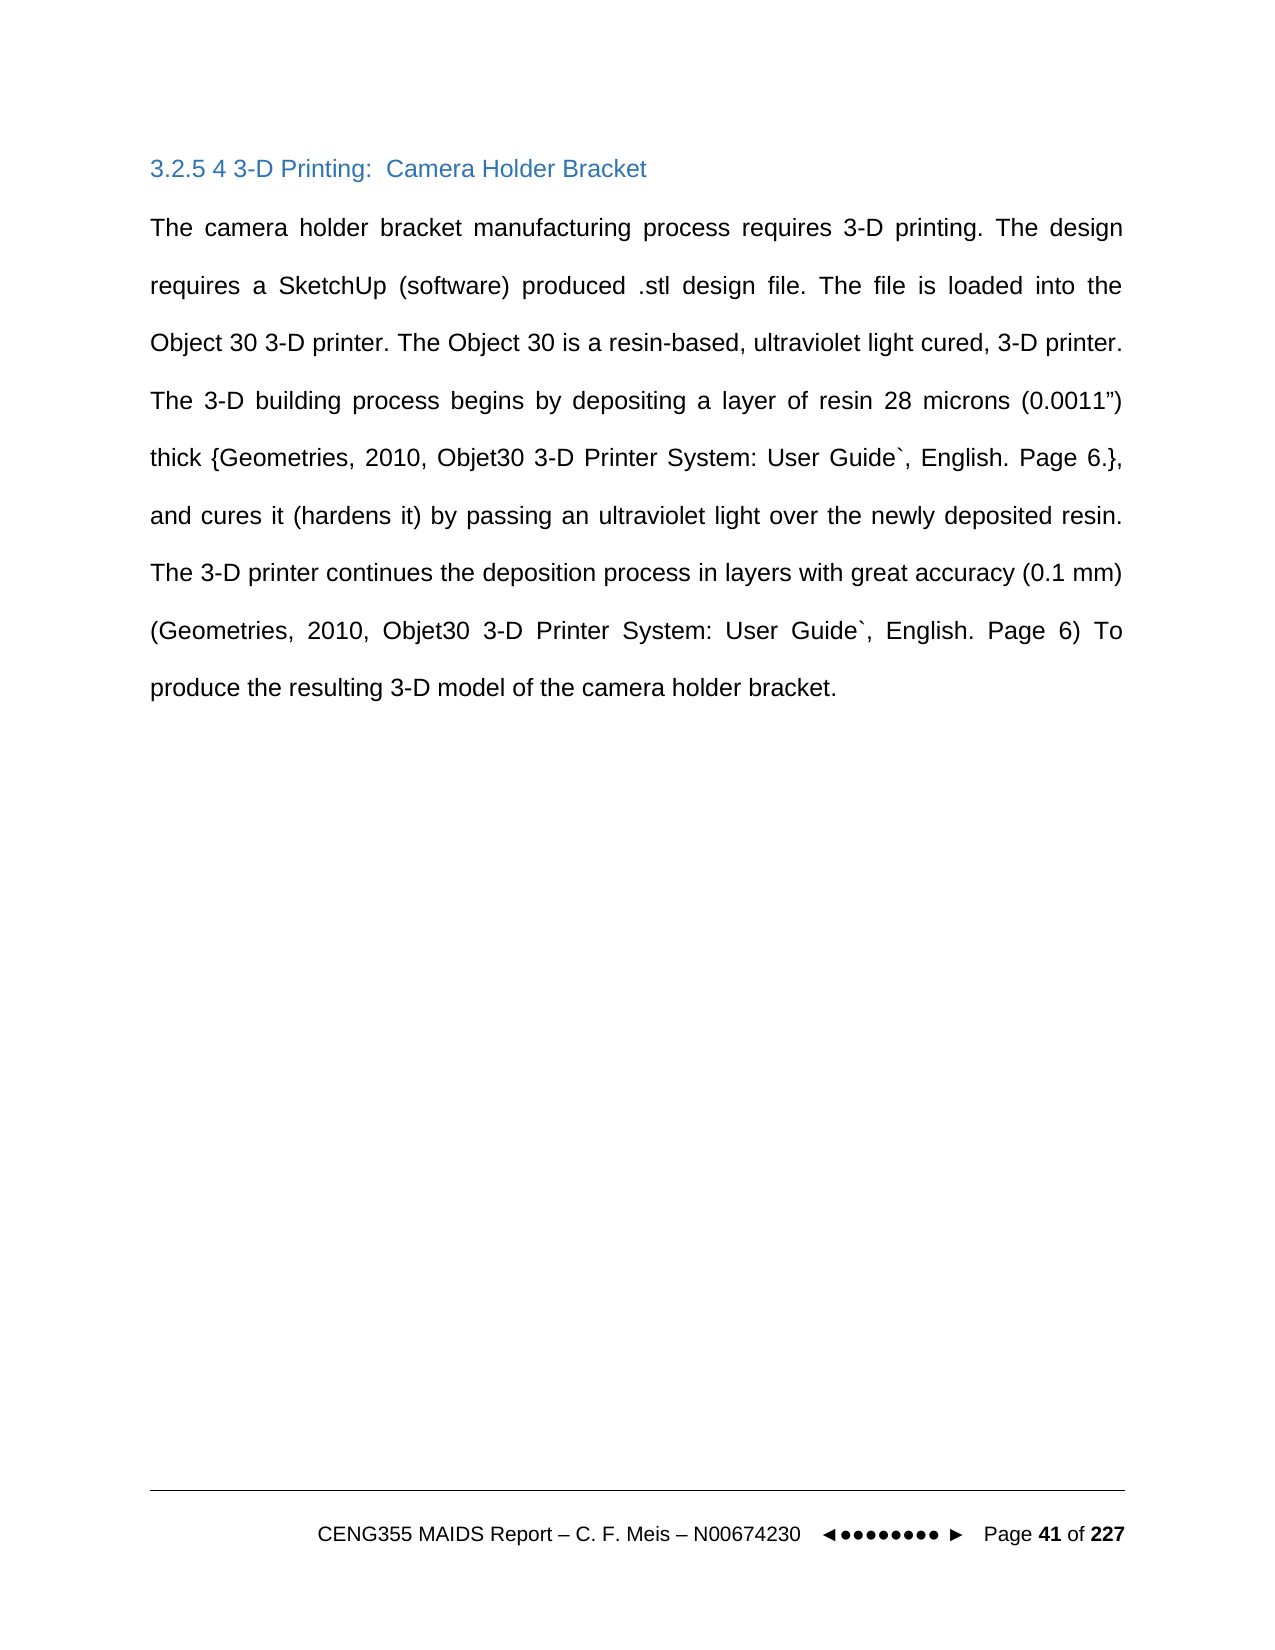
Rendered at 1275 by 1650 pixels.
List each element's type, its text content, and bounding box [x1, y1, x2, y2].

text The camera holder bracket manufacturing process requires 3-D printing. The design requires a SketchUp (software) produced .stl design file. The file is loaded into the Object 30 3-D printer. The Object 30 is a resin-based, ultraviolet light cured, 3-D printer. The 3-D building process begins by depositing a layer of resin 28 microns (0.0011”) thick {Geometries, 2010, Objet30 3-D Printer System: User Guide`, English. Page 6.}, and cures it (hardens it) by passing an ultraviolet light over the newly deposited resin. The 3-D printer continues the deposition process in layers with great accuracy (0.1 mm) (Geometries, 2010, Objet30 3-D Printer System: User Guide`, English. Page 6) To produce the resulting 3-D model of the camera holder bracket. [150, 213, 1125, 702]
subtitle 3.2.5 4 3-D Printing: Camera Holder Bracket [150, 154, 1125, 183]
